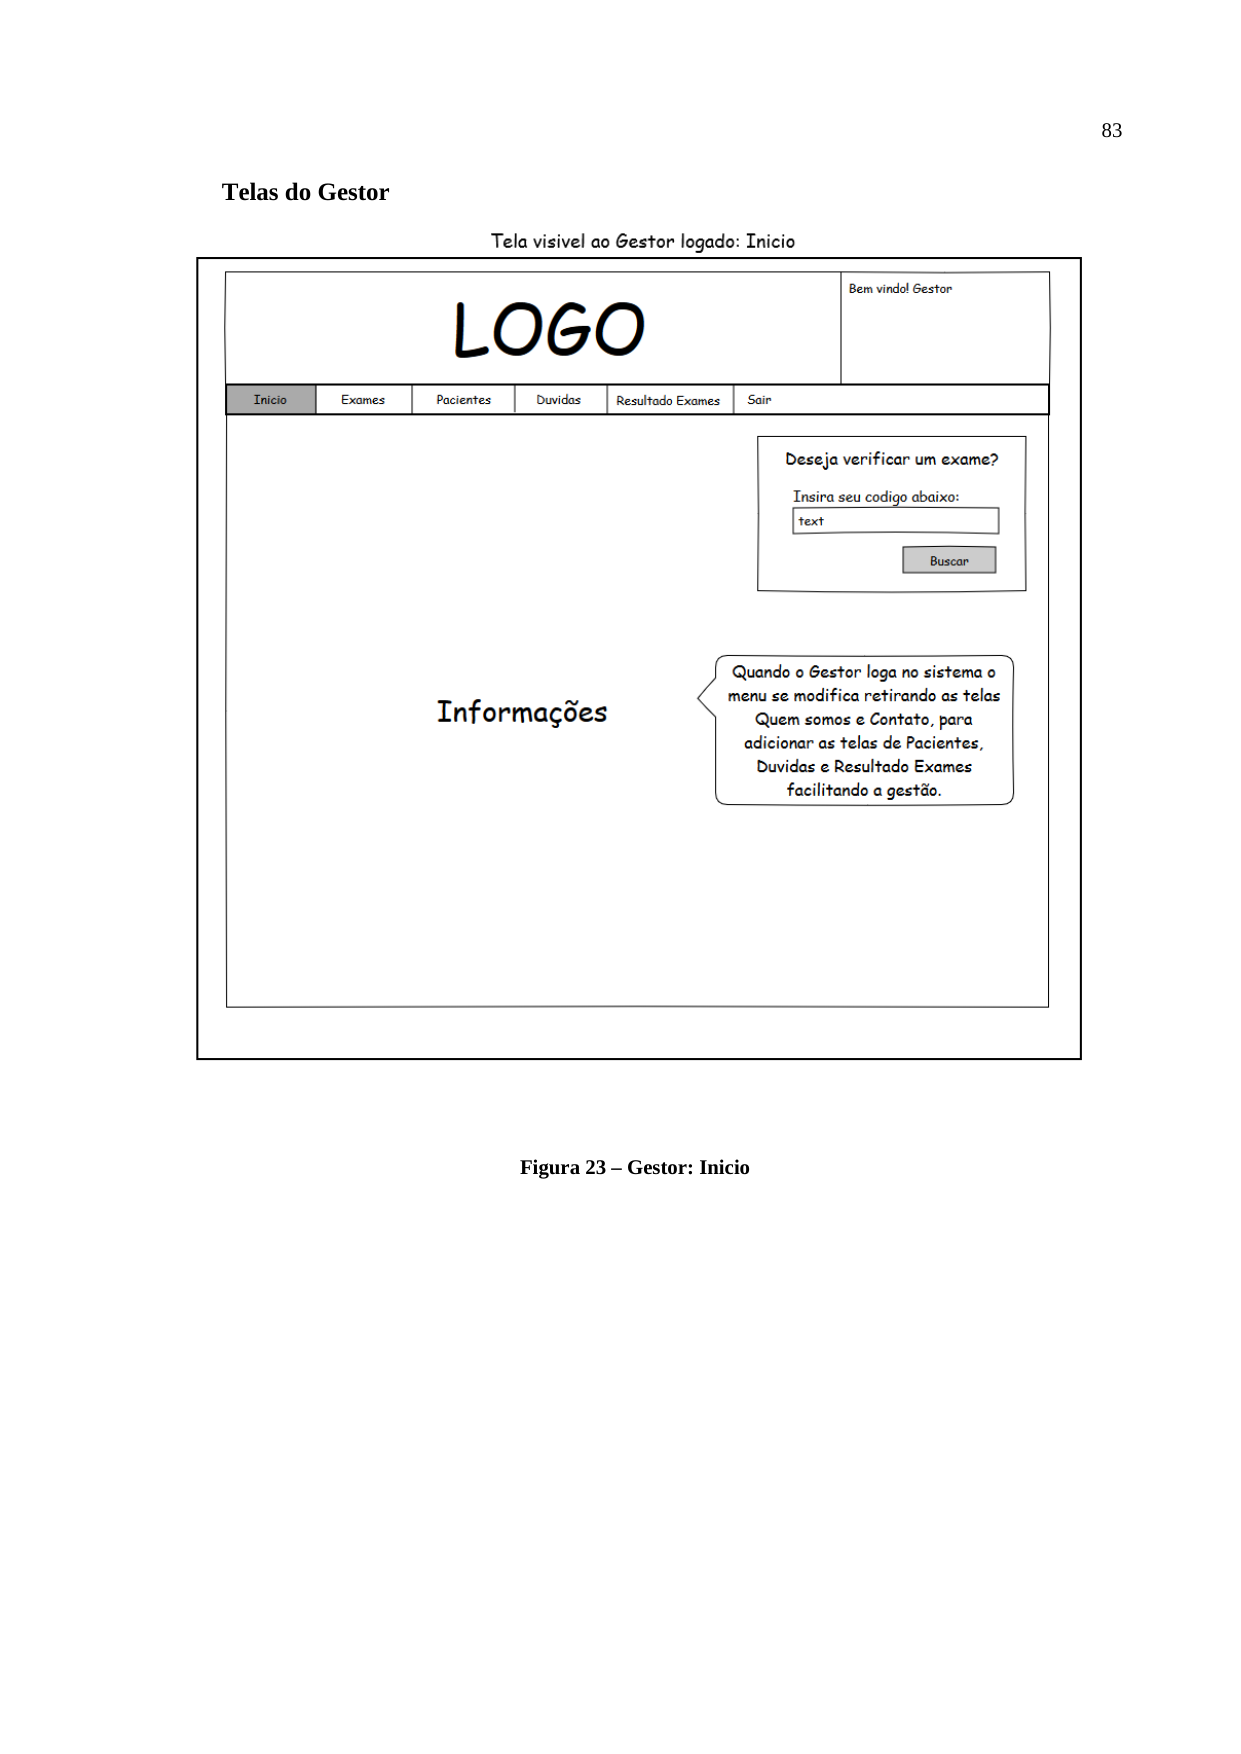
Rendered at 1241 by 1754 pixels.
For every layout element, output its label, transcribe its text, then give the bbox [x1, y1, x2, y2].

picture [147, 220, 1122, 1129]
text Telas do Gestor [222, 177, 1122, 206]
